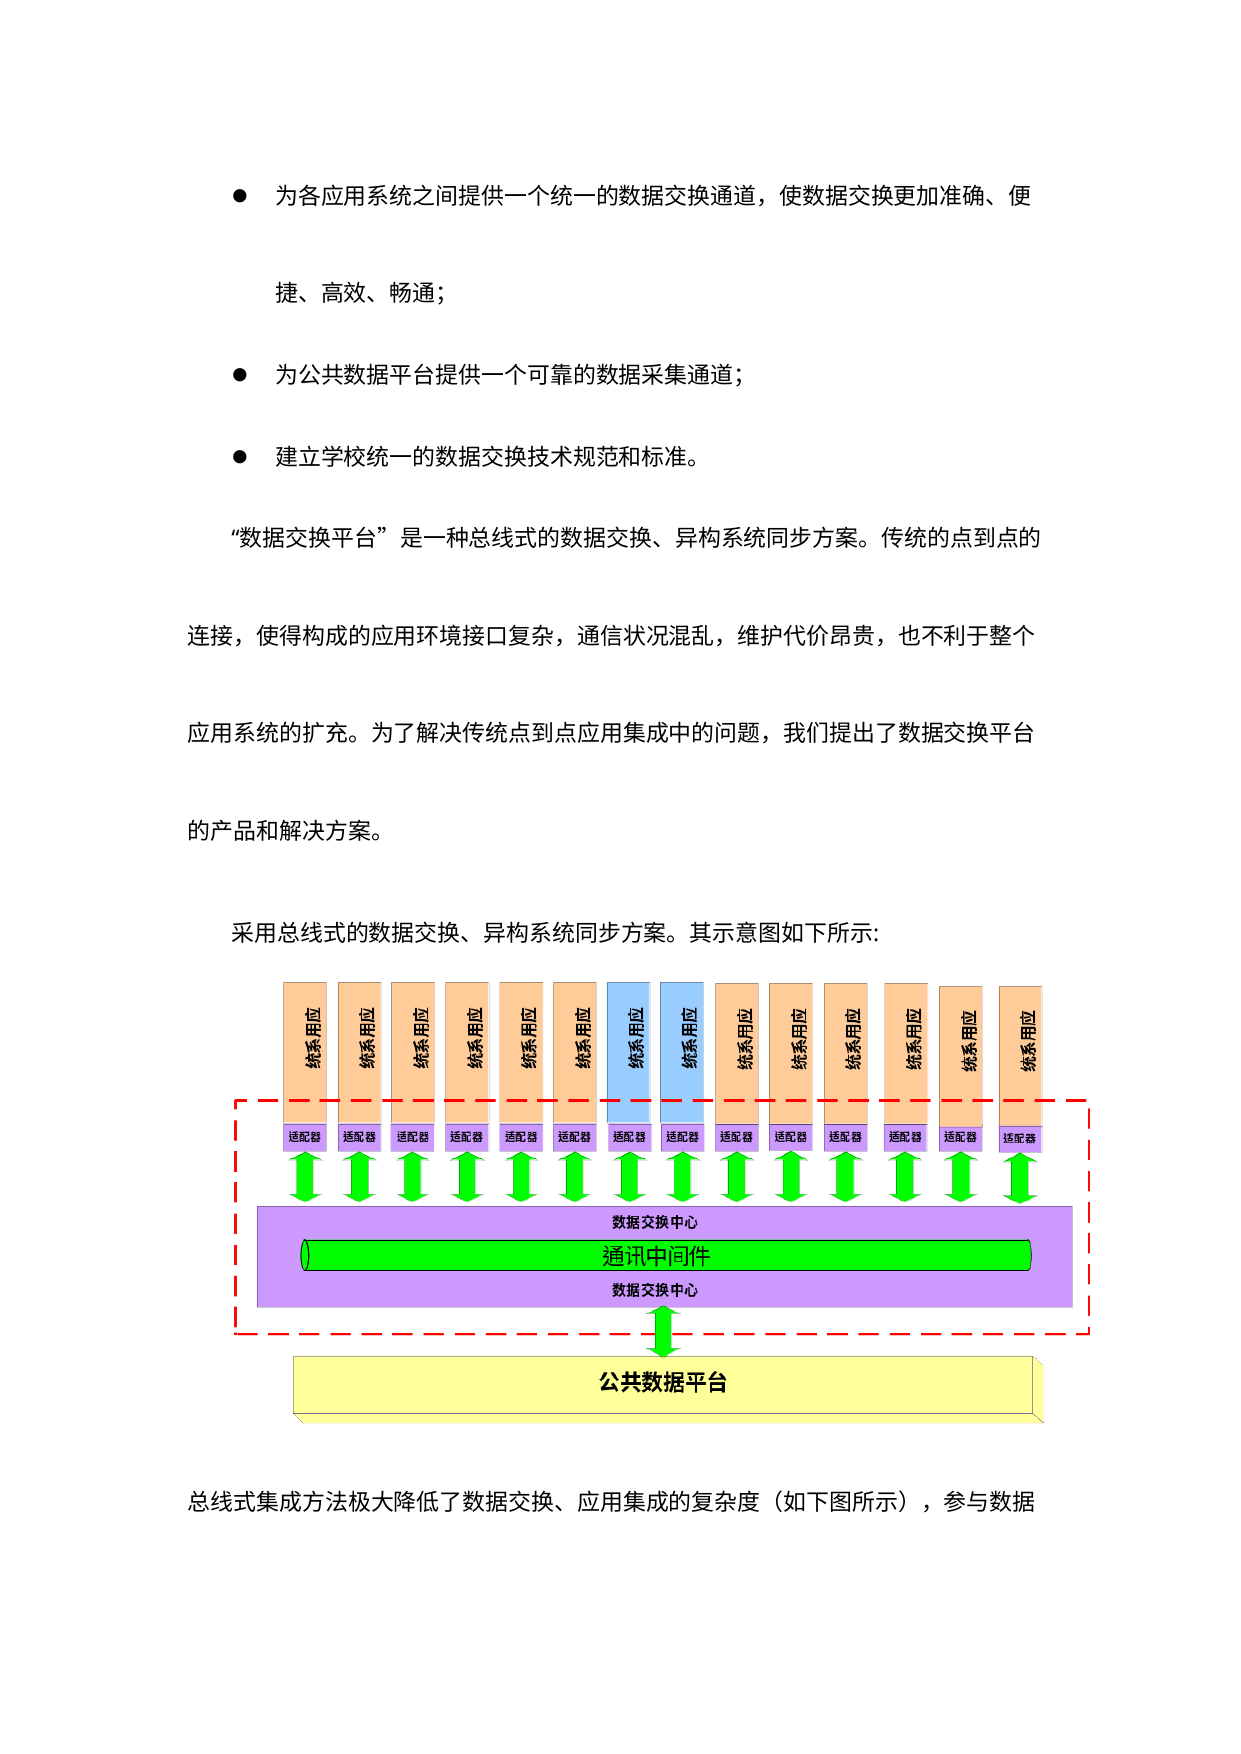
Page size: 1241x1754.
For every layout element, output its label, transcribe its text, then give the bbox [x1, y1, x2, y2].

list 为各应用系统之间提供一个统一的数据交换通道，使数据交换更加准确、便捷、高效、畅通； [231, 162, 1053, 324]
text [187, 981, 1053, 1533]
text “数据交换平台”是一种总线式的数据交换、异构系统同步方案。传统的点到点的连接，使得构成的应用环境接口复杂，通信状况混乱，维护代价昂贵，也不利于整个应用系统的扩充。为了解决传统点到点应用集成中的问题，我们提出了数据交换平台的产品和解决方案。 [187, 504, 1053, 862]
list 建立学校统一的数据交换技术规范和标准。 [231, 423, 1053, 488]
text 采用总线式的数据交换、异构系统同步方案。其示意图如下所示: [187, 899, 1053, 964]
list 为公共数据平台提供一个可靠的数据采集通道； [231, 341, 1053, 406]
